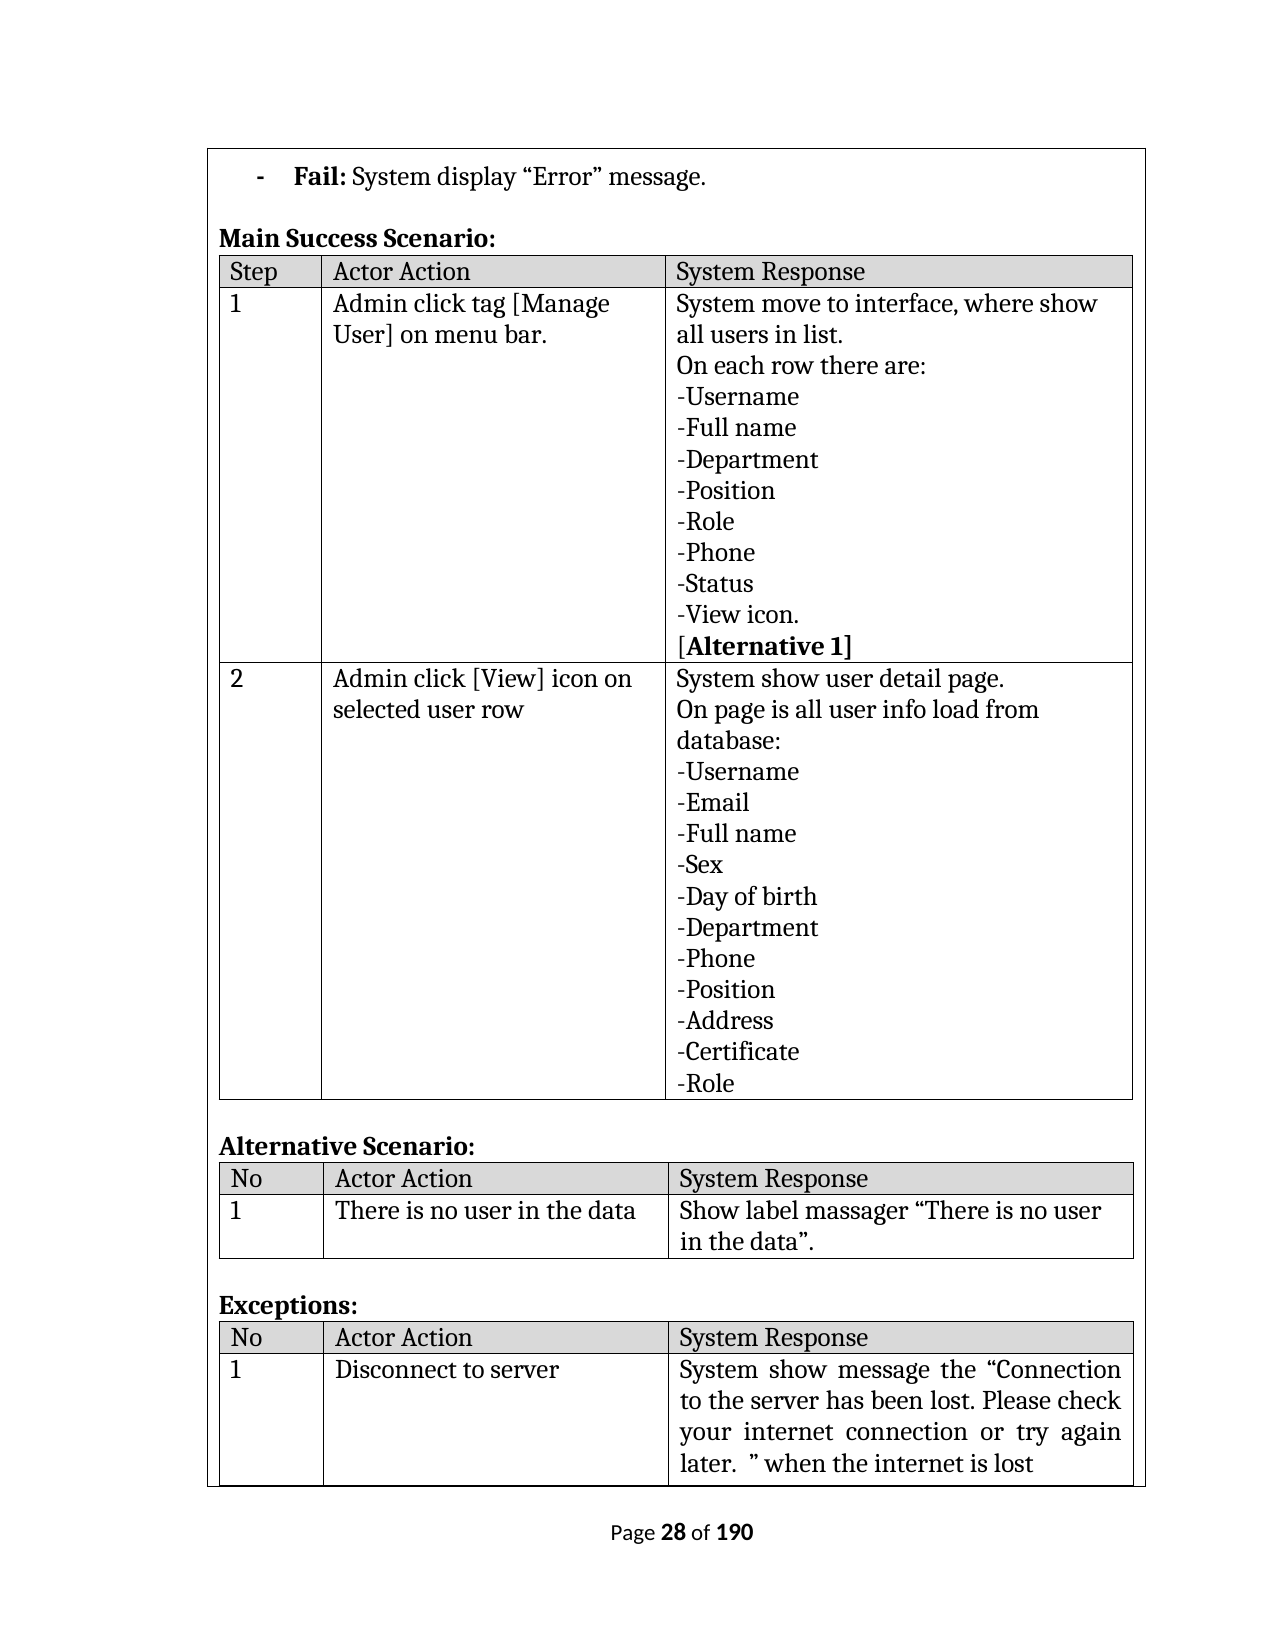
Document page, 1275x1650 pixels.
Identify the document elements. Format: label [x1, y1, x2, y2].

table_cell [208, 149, 1145, 1486]
